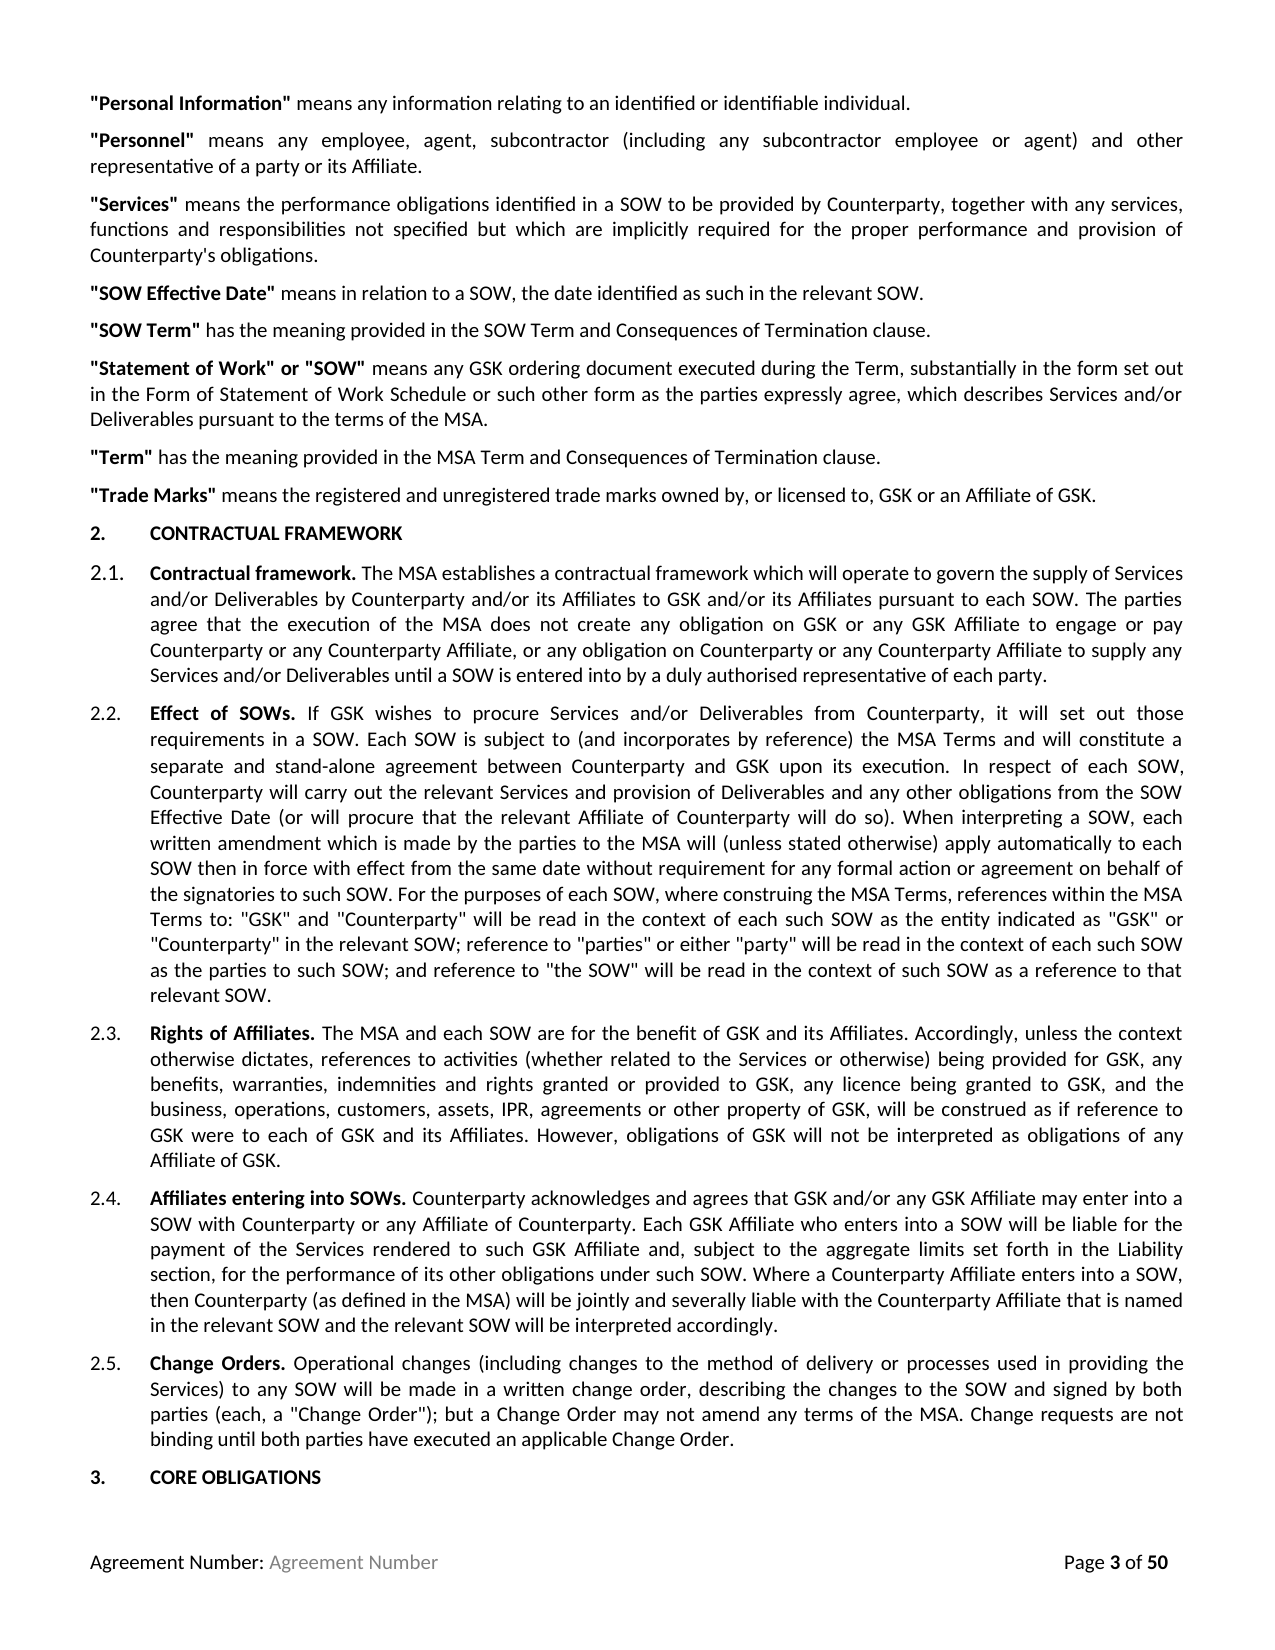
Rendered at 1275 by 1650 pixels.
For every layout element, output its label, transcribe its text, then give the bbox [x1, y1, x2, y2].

list CONTRACTUAL FRAMEWORK [90, 520, 1185, 546]
list Contractual framework. The MSA establishes a contractual framework which will operate to govern the supply of Services and/or Deliverables by Counterparty and/or its Affiliates to GSK and/or its Affiliates pursuant to each SOW. The parties agree that the execution of the MSA does not create any obligation on GSK or any GSK Affiliate to engage or pay Counterparty or any Counterparty Affiliate, or any obligation on Counterparty or any Counterparty Affiliate to supply any Services and/or Deliverables until a SOW is entered into by a duly authorised representative of each party. [90, 558, 1185, 688]
list core obligations [90, 1464, 1185, 1490]
list Change Orders. Operational changes (including changes to the method of delivery or processes used in providing the Services) to any SOW will be made in a written change order, describing the changes to the SOW and signed by both parties (each, a "Change Order"); but a Change Order may not amend any terms of the MSA. Change requests are not binding until both parties have executed an applicable Change Order. [90, 1350, 1185, 1452]
text "SOW Effective Date" means in relation to a SOW, the date identified as such in the relevant SOW. [90, 280, 1185, 305]
text "Personal Information" means any information relating to an identified or identifiable individual. [90, 90, 1185, 115]
list Affiliates entering into SOWs. Counterparty acknowledges and agrees that GSK and/or any GSK Affiliate may enter into a SOW with Counterparty or any Affiliate of Counterparty. Each GSK Affiliate who enters into a SOW will be liable for the payment of the Services rendered to such GSK Affiliate and, subject to the aggregate limits set forth in the Liability section, for the performance of its other obligations under such SOW. Where a Counterparty Affiliate enters into a SOW, then Counterparty (as defined in the MSA) will be jointly and severally liable with the Counterparty Affiliate that is named in the relevant SOW and the relevant SOW will be interpreted accordingly. [90, 1185, 1185, 1338]
text "Term" has the meaning provided in the MSA Term and Consequences of Termination clause. [90, 444, 1185, 470]
list Effect of SOWs. If GSK wishes to procure Services and/or Deliverables from Counterparty, it will set out those requirements in a SOW. Each SOW is subject to (and incorporates by reference) the MSA Terms and will constitute a separate and stand-alone agreement between Counterparty and GSK upon its execution. In respect of each SOW, Counterparty will carry out the relevant Services and provision of Deliverables and any other obligations from the SOW Effective Date (or will procure that the relevant Affiliate of Counterparty will do so). When interpreting a SOW, each written amendment which is made by the parties to the MSA will (unless stated otherwise) apply automatically to each SOW then in force with effect from the same date without requirement for any formal action or agreement on behalf of the signatories to such SOW. For the purposes of each SOW, where construing the MSA Terms, references within the MSA Terms to: "GSK" and "Counterparty" will be read in the context of each such SOW as the entity indicated as "GSK" or "Counterparty" in the relevant SOW; reference to "parties" or either "party" will be read in the context of each such SOW as the parties to such SOW; and reference to "the SOW" will be read in the context of such SOW as a reference to that relevant SOW. [90, 700, 1185, 1008]
text "Trade Marks" means the registered and unregistered trade marks owned by, or licensed to, GSK or an Affiliate of GSK. [90, 482, 1185, 508]
text "Services" means the performance obligations identified in a SOW to be provided by Counterparty, together with any services, functions and responsibilities not specified but which are implicitly required for the proper performance and provision of Counterparty's obligations. [90, 191, 1185, 267]
text "SOW Term" has the meaning provided in the SOW Term and Consequences of Termination clause. [90, 318, 1185, 343]
text "Personnel" means any employee, agent, subcontractor (including any subcontractor employee or agent) and other representative of a party or its Affiliate. [90, 128, 1185, 178]
text "Statement of Work" or "SOW" means any GSK ordering document executed during the Term, substantially in the form set out in the Form of Statement of Work Schedule or such other form as the parties expressly agree, which describes Services and/or Deliverables pursuant to the terms of the MSA. [90, 356, 1185, 432]
list Rights of Affiliates. The MSA and each SOW are for the benefit of GSK and its Affiliates. Accordingly, unless the context otherwise dictates, references to activities (whether related to the Services or otherwise) being provided for GSK, any benefits, warranties, indemnities and rights granted or provided to GSK, any licence being granted to GSK, and the business, operations, customers, assets, IPR, agreements or other property of GSK, will be construed as if reference to GSK were to each of GSK and its Affiliates. However, obligations of GSK will not be interpreted as obligations of any Affiliate of GSK. [90, 1020, 1185, 1173]
